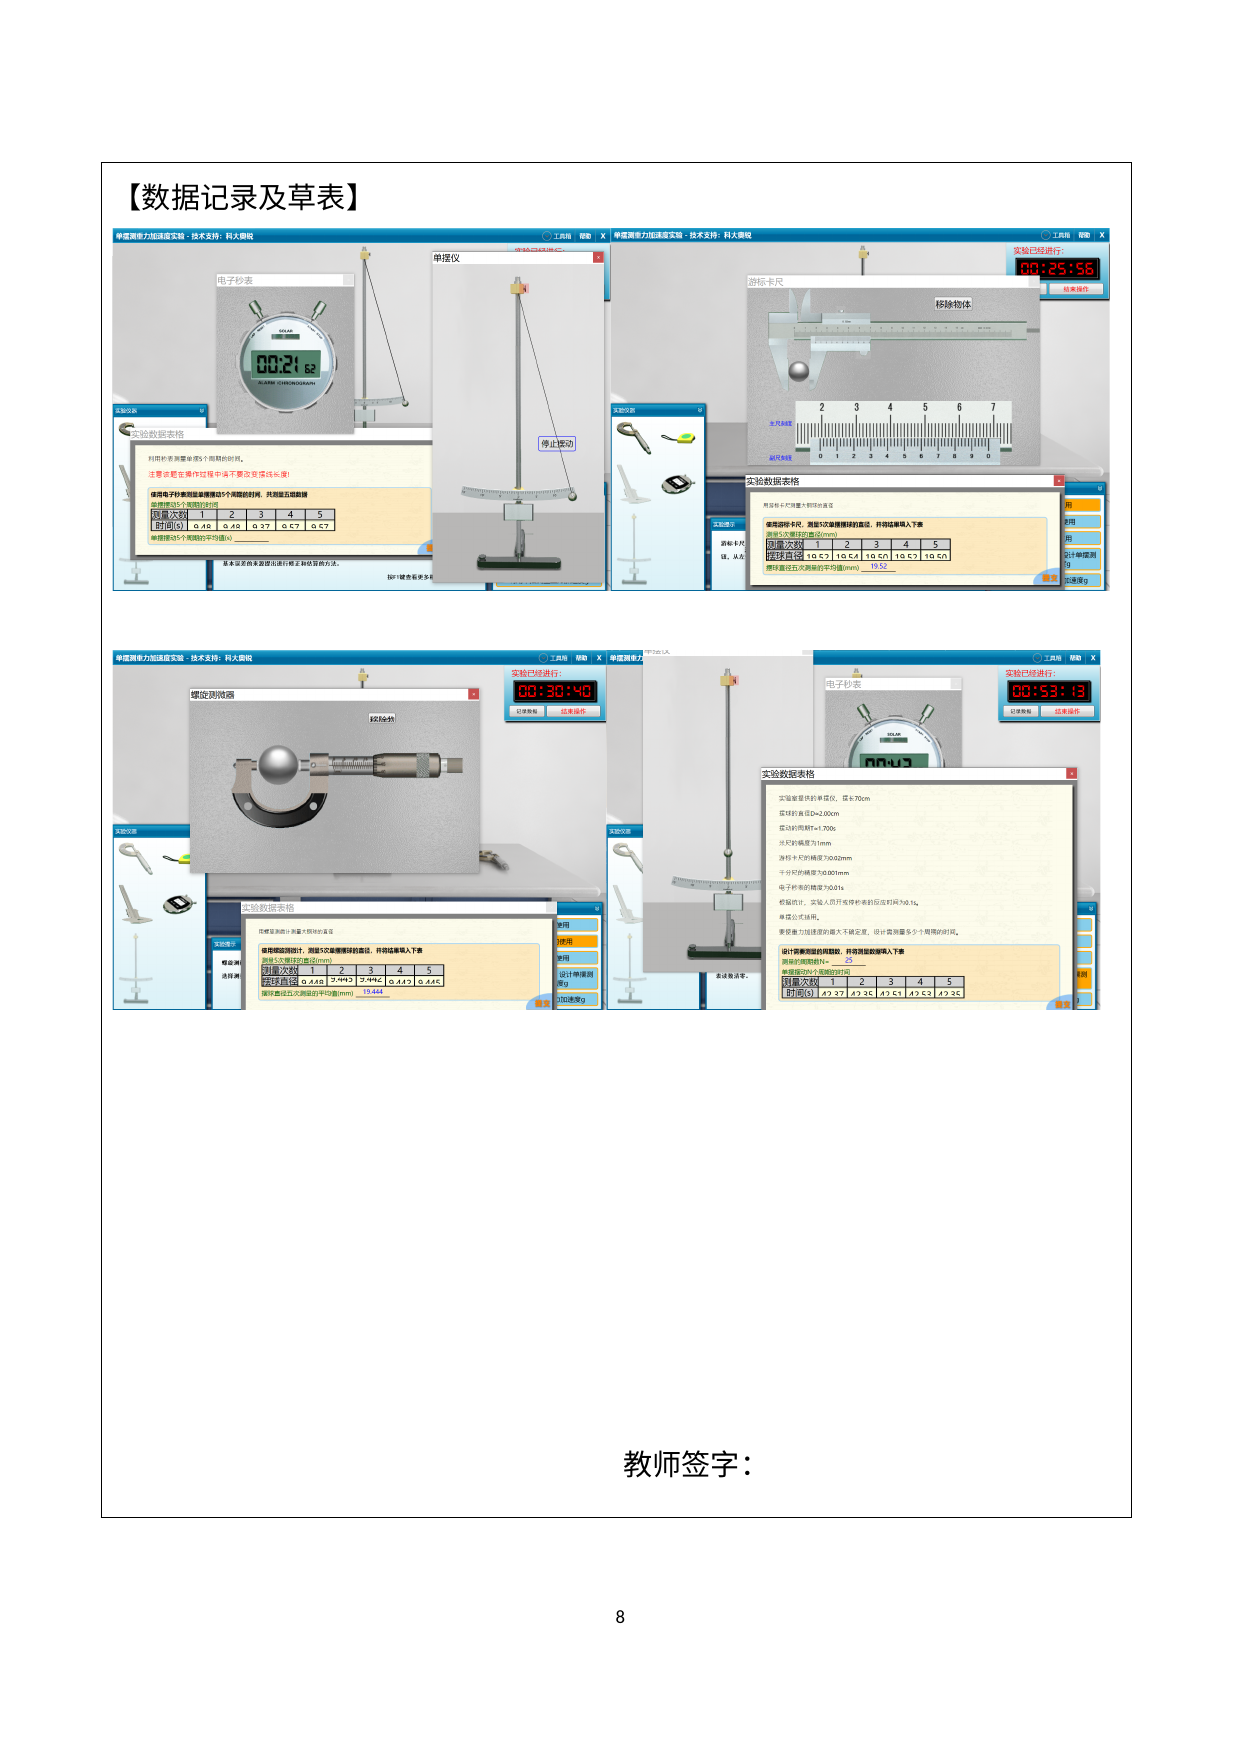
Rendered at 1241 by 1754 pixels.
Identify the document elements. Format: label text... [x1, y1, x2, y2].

picture [206, 234, 218, 239]
picture [1079, 233, 1089, 237]
picture [239, 656, 251, 660]
picture [149, 656, 183, 661]
picture [112, 650, 1101, 1010]
picture [112, 242, 1110, 591]
picture [613, 406, 696, 412]
table_header 【数据记录及草表】 教师签字： [102, 163, 1131, 1517]
picture [112, 228, 1110, 239]
picture [115, 406, 204, 413]
picture [580, 234, 590, 238]
